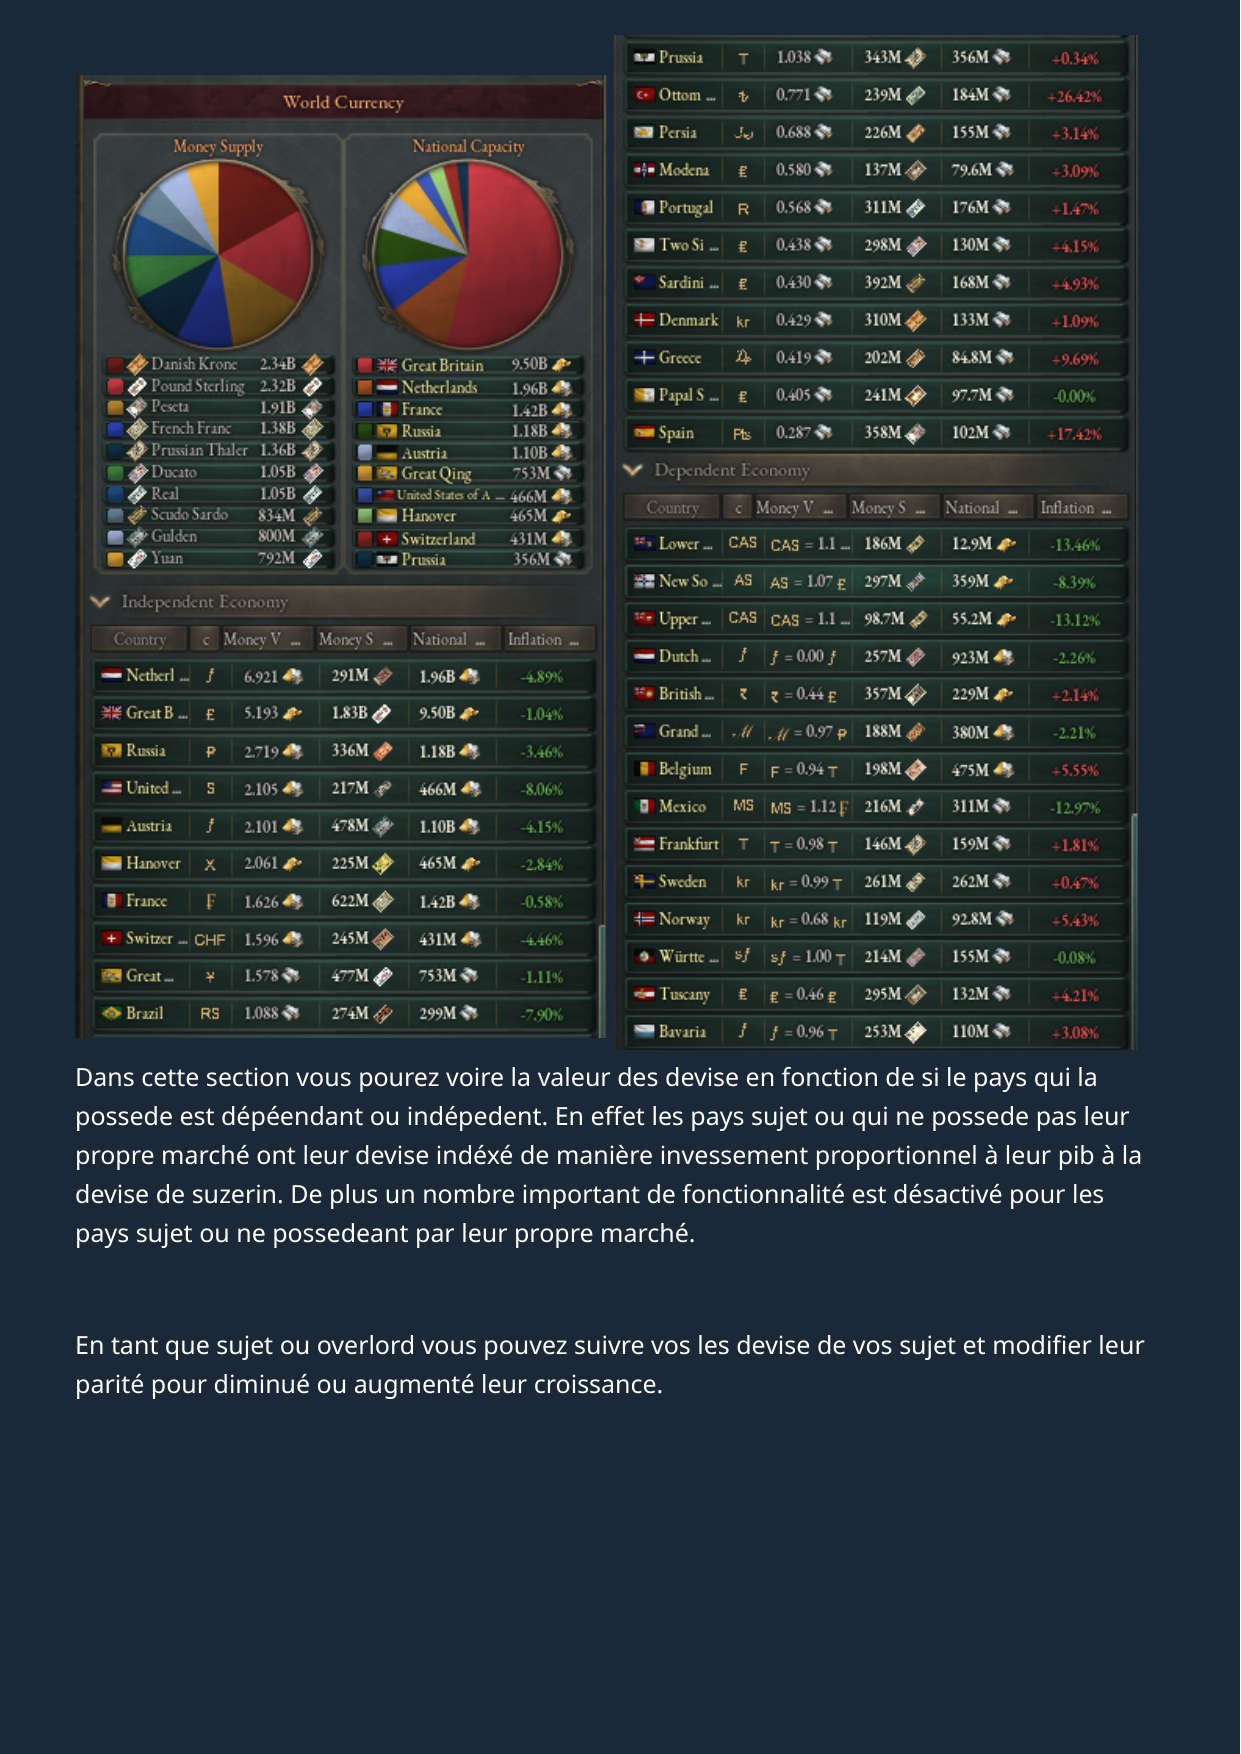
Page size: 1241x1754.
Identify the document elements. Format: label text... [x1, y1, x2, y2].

text En tant que sujet ou overlord vous pouvez suivre vos les devise de vos sujet et modifier leur parité pour diminué ou augmenté leur croissance. [75, 1328, 1165, 1401]
text Dans cette section vous pourez voire la valeur des devise en fonction de si le pays qui la possede est dépéendant ou indépedent. En effet les pays sujet ou qui ne possede pas leur propre marché ont leur devise indéxé de manière invessement proportionnel à leur pib à la devise de suzerin. De plus un nombre important de fonctionnalité est désactivé pour les pays sujet ou ne possedeant par leur propre marché. [75, 1059, 1165, 1250]
picture [75, 75, 607, 1038]
picture [614, 35, 1138, 1050]
